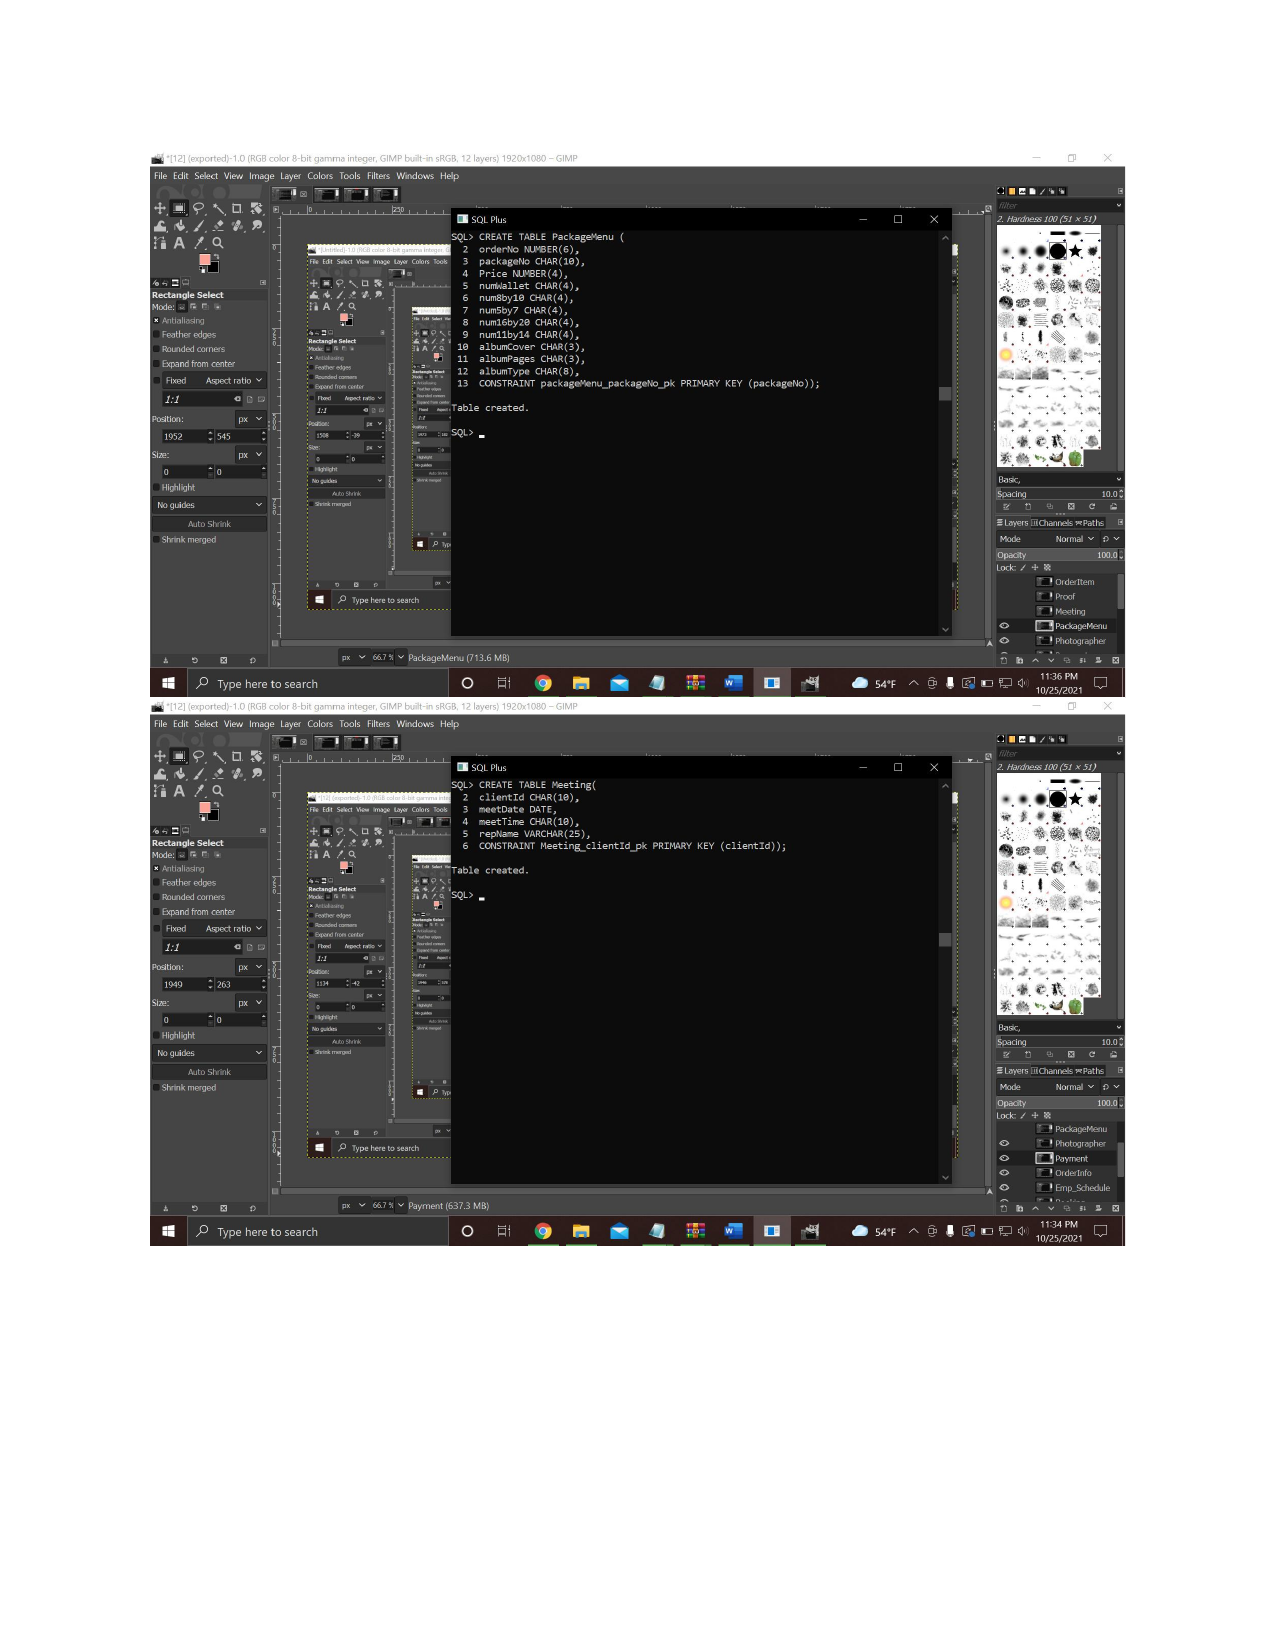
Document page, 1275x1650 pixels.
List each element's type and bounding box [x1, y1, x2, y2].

picture [150, 150, 1125, 1246]
